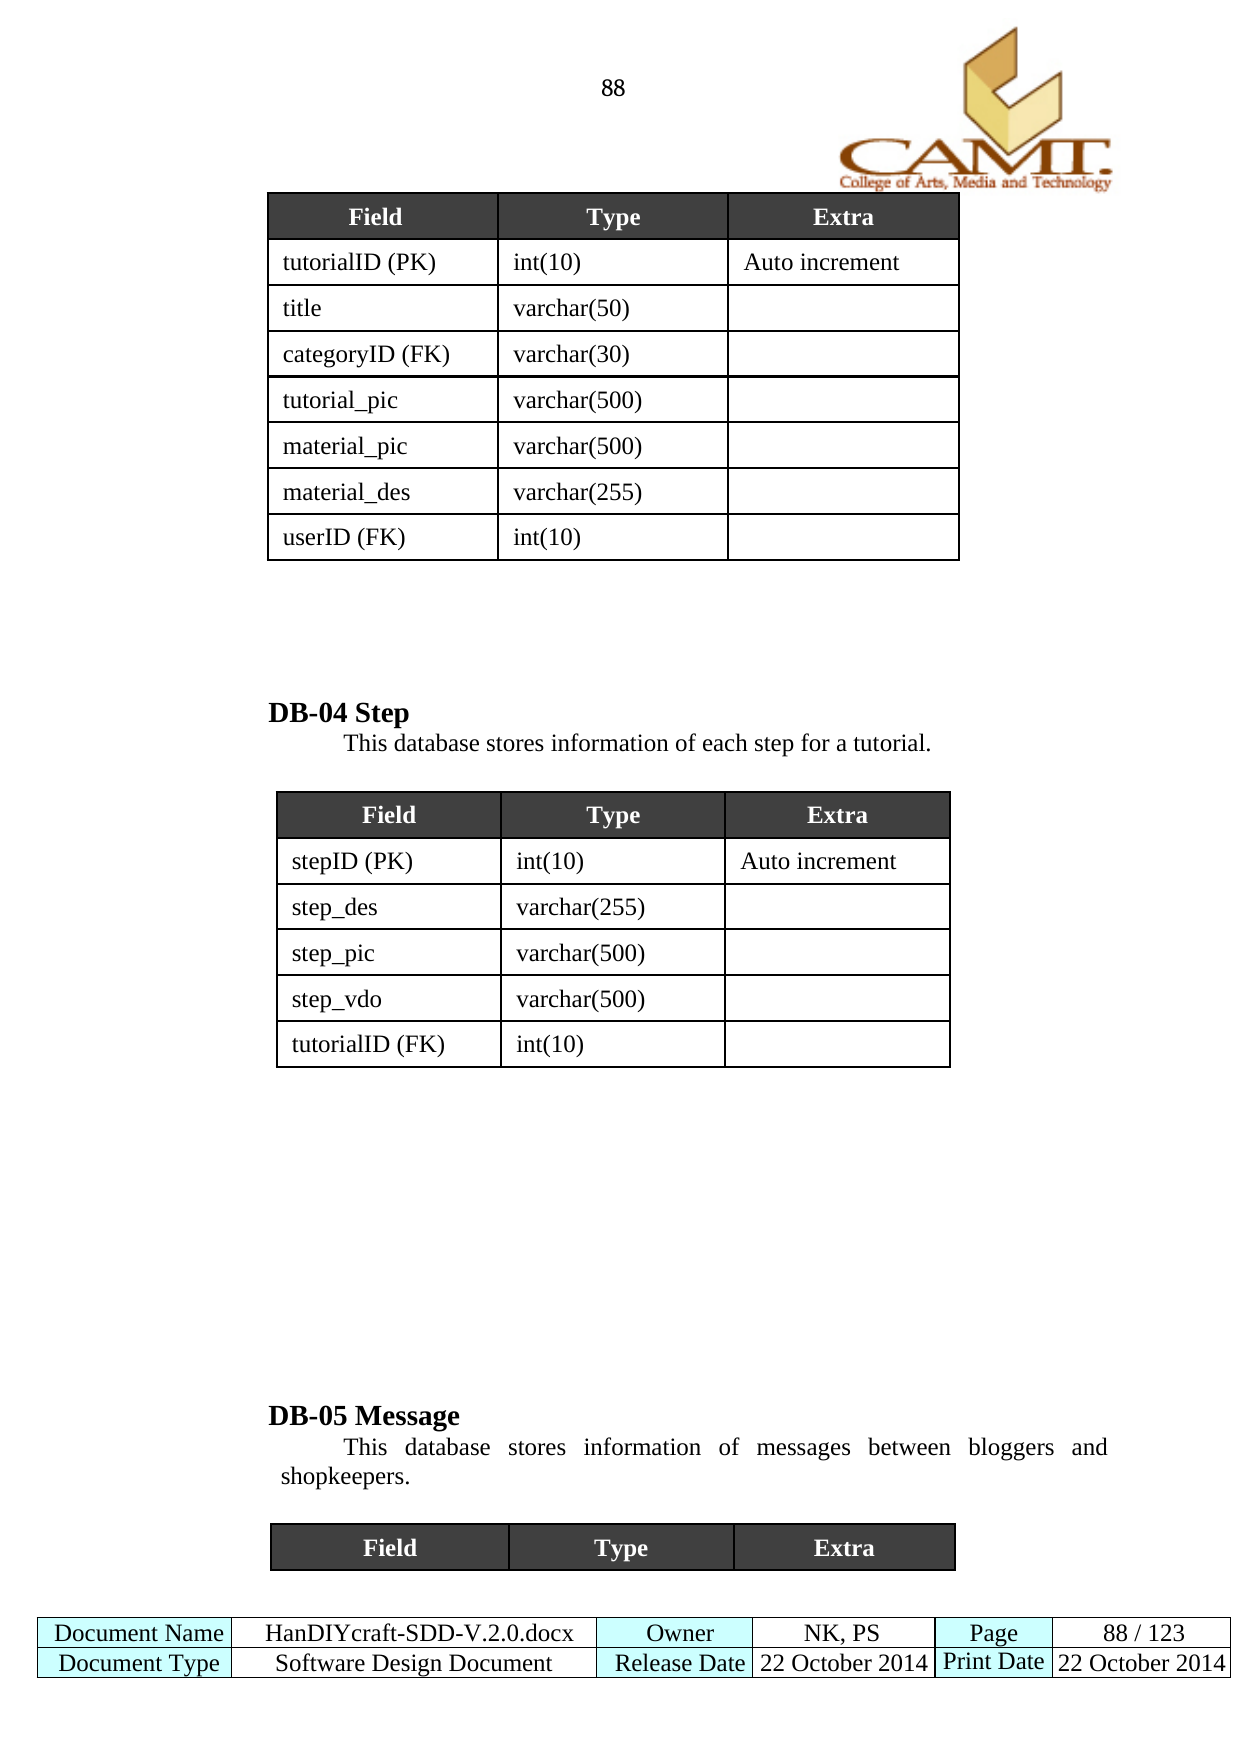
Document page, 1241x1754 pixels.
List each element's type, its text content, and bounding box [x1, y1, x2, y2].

table_cell title [269, 286, 497, 329]
text This database stores information of messages between bloggers and shopkeepers. [281, 1432, 1108, 1489]
table_header Type [510, 1525, 733, 1569]
table_header Field [269, 194, 497, 238]
table_cell [726, 1022, 949, 1066]
table_cell material_pic [269, 423, 497, 467]
table_cell int(10) [502, 1022, 724, 1066]
table_cell [726, 885, 949, 928]
table_cell varchar(255) [502, 885, 724, 928]
text DB-04 Step [118, 695, 1108, 728]
table_cell Auto increment [726, 839, 949, 882]
text DB-05 Message [118, 1398, 1108, 1432]
table_cell [729, 469, 958, 513]
table_cell varchar(500) [502, 930, 724, 974]
table_cell [726, 976, 949, 1020]
table_header Extra [735, 1525, 954, 1569]
table_cell int(10) [499, 515, 727, 559]
table_header Field [272, 1525, 508, 1569]
table_cell Auto increment [729, 240, 958, 284]
table_cell tutorialID (PK) [269, 240, 497, 284]
table_cell tutorial_pic [269, 378, 497, 421]
table_cell categoryID (FK) [269, 332, 497, 375]
table_cell userID (FK) [269, 515, 497, 559]
table_cell [729, 378, 958, 421]
table_header Field [278, 793, 500, 837]
table_cell step_pic [278, 930, 500, 974]
picture [755, 18, 1221, 207]
table_cell varchar(500) [499, 378, 727, 421]
table_cell [729, 286, 958, 329]
table_cell [729, 332, 958, 375]
table_header Extra [726, 793, 949, 837]
table_cell [726, 930, 949, 974]
table_cell [729, 423, 958, 467]
table_cell [729, 515, 958, 559]
table_cell tutorialID (FK) [278, 1022, 500, 1066]
table_cell step_vdo [278, 976, 500, 1020]
table_cell varchar(500) [499, 423, 727, 467]
text This database stores information of each step for a tutorial. [281, 728, 1108, 757]
table_cell varchar(50) [499, 286, 727, 329]
table_cell varchar(30) [499, 332, 727, 375]
table_cell stepID (PK) [278, 839, 500, 882]
table_header Type [502, 793, 724, 837]
table_header Extra [729, 194, 958, 238]
table_cell varchar(255) [499, 469, 727, 513]
table_cell step_des [278, 885, 500, 928]
table_cell material_des [269, 469, 497, 513]
table_cell int(10) [502, 839, 724, 882]
table_header Type [499, 194, 727, 238]
table_cell int(10) [499, 240, 727, 284]
table_cell varchar(500) [502, 976, 724, 1020]
